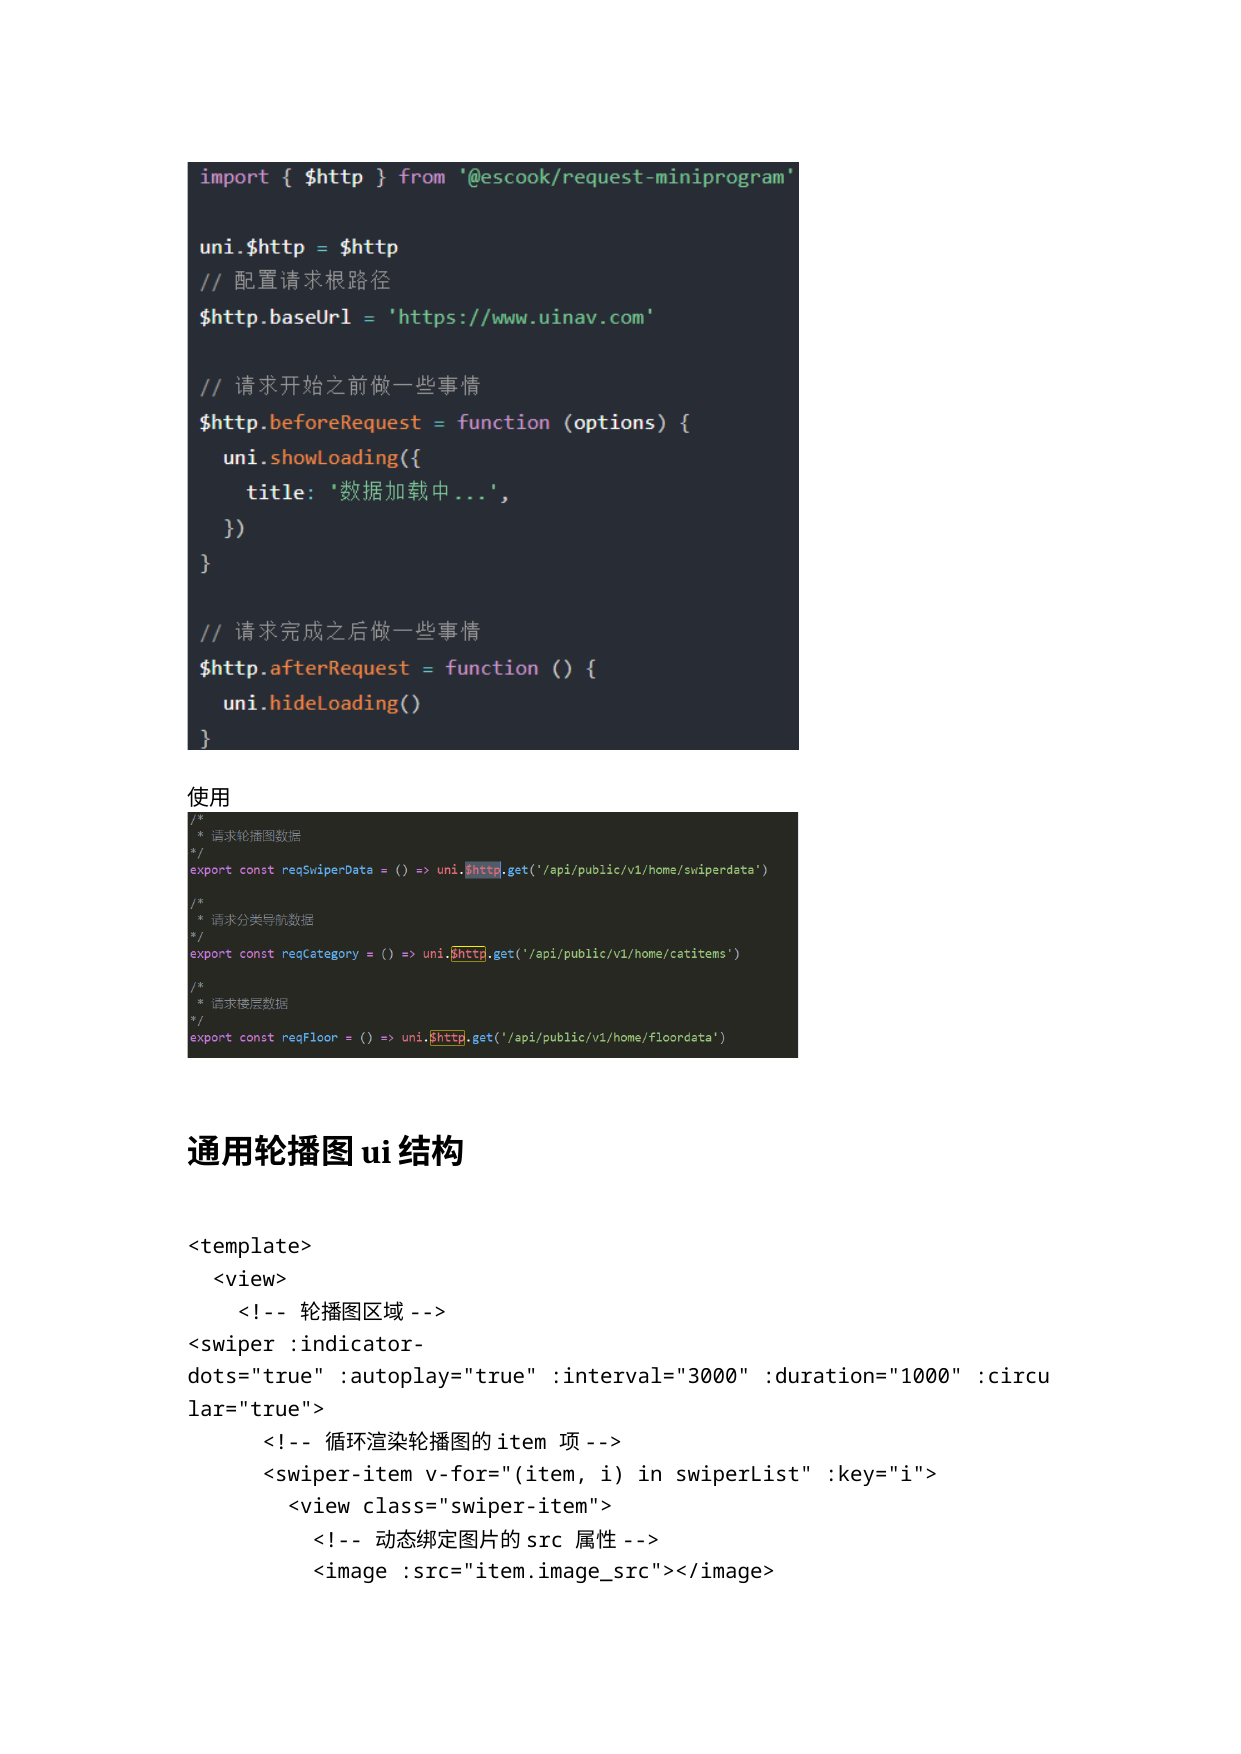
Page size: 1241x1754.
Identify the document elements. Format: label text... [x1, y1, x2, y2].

text <swiper-item v-for="(item, i) in swiperList" :key="i"> [187, 1457, 1053, 1489]
text <template> [187, 1229, 1053, 1262]
text <!-- 动态绑定图片的 src 属性 --> [187, 1522, 1053, 1554]
subtitle 通用轮播图ui结构 [187, 1117, 1053, 1182]
text <image :src="item.image_src"></image> [187, 1554, 1053, 1587]
picture [187, 162, 799, 750]
text <!-- 循环渲染轮播图的 item 项 --> [187, 1424, 1053, 1457]
text <!-- 轮播图区域 --> [187, 1294, 1053, 1327]
picture [187, 812, 799, 1058]
text <view class="swiper-item"> [187, 1489, 1053, 1522]
text <swiper :indicator-dots="true" :autoplay="true" :interval="3000" :duration="1000" :circular="true"> [187, 1327, 1053, 1424]
text <view> [187, 1262, 1053, 1294]
text 使用 [187, 779, 1053, 812]
